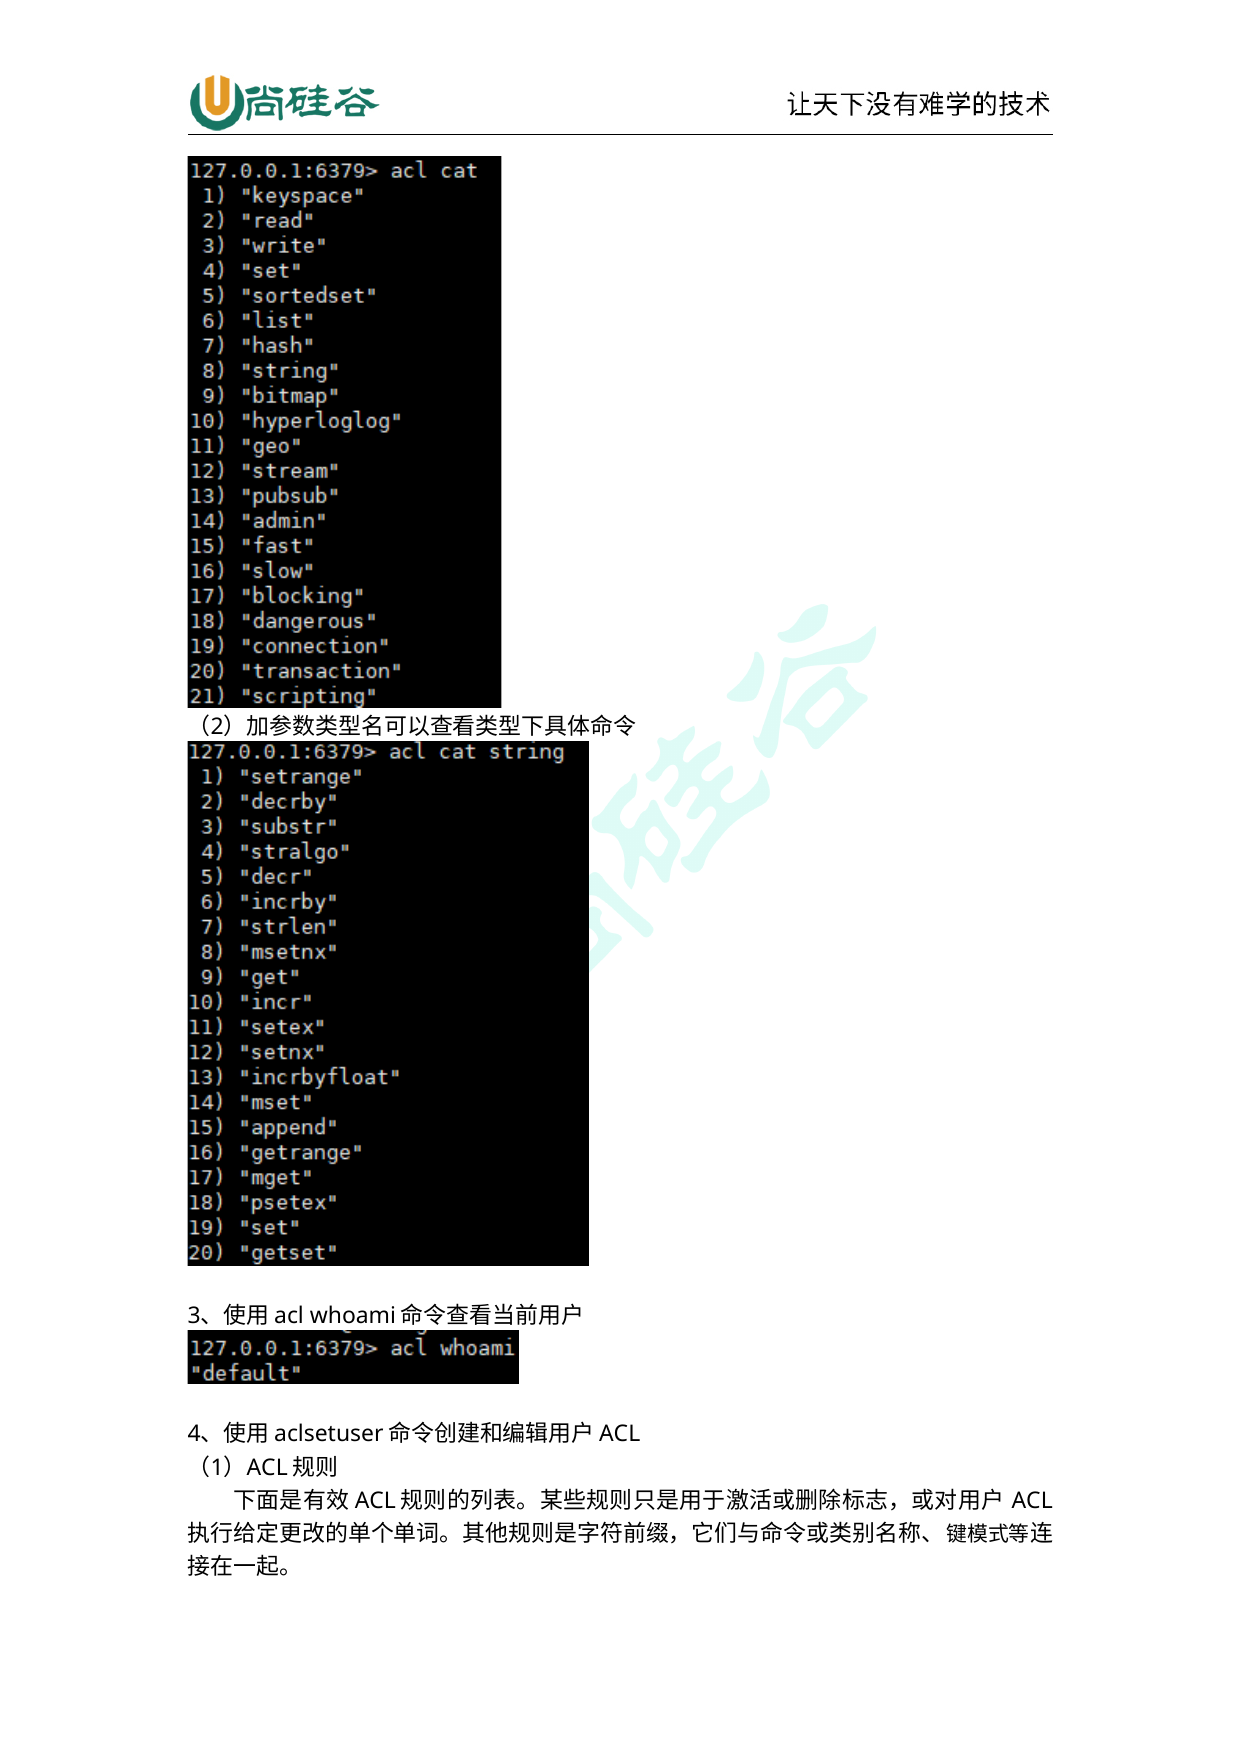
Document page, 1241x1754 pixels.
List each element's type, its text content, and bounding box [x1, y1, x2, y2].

text 下面是有效ACL规则的列表。某些规则只是用于激活或删除标志，或对用户ACL执行给定更改的单个单词。其他规则是字符前缀，它们与命令或类别名称、键模式等连接在一起。 [187, 1482, 1053, 1581]
picture [187, 741, 589, 1266]
picture [187, 1330, 519, 1384]
picture [187, 156, 502, 708]
text （1）ACL规则 [187, 1448, 1053, 1482]
text （2）加参数类型名可以查看类型下具体命令 [187, 708, 1053, 741]
picture [187, 73, 1053, 132]
text 4、使用aclsetuser命令创建和编辑用户ACL [187, 1415, 1053, 1448]
text 3、使用acl whoami命令查看当前用户 [187, 1297, 1053, 1331]
